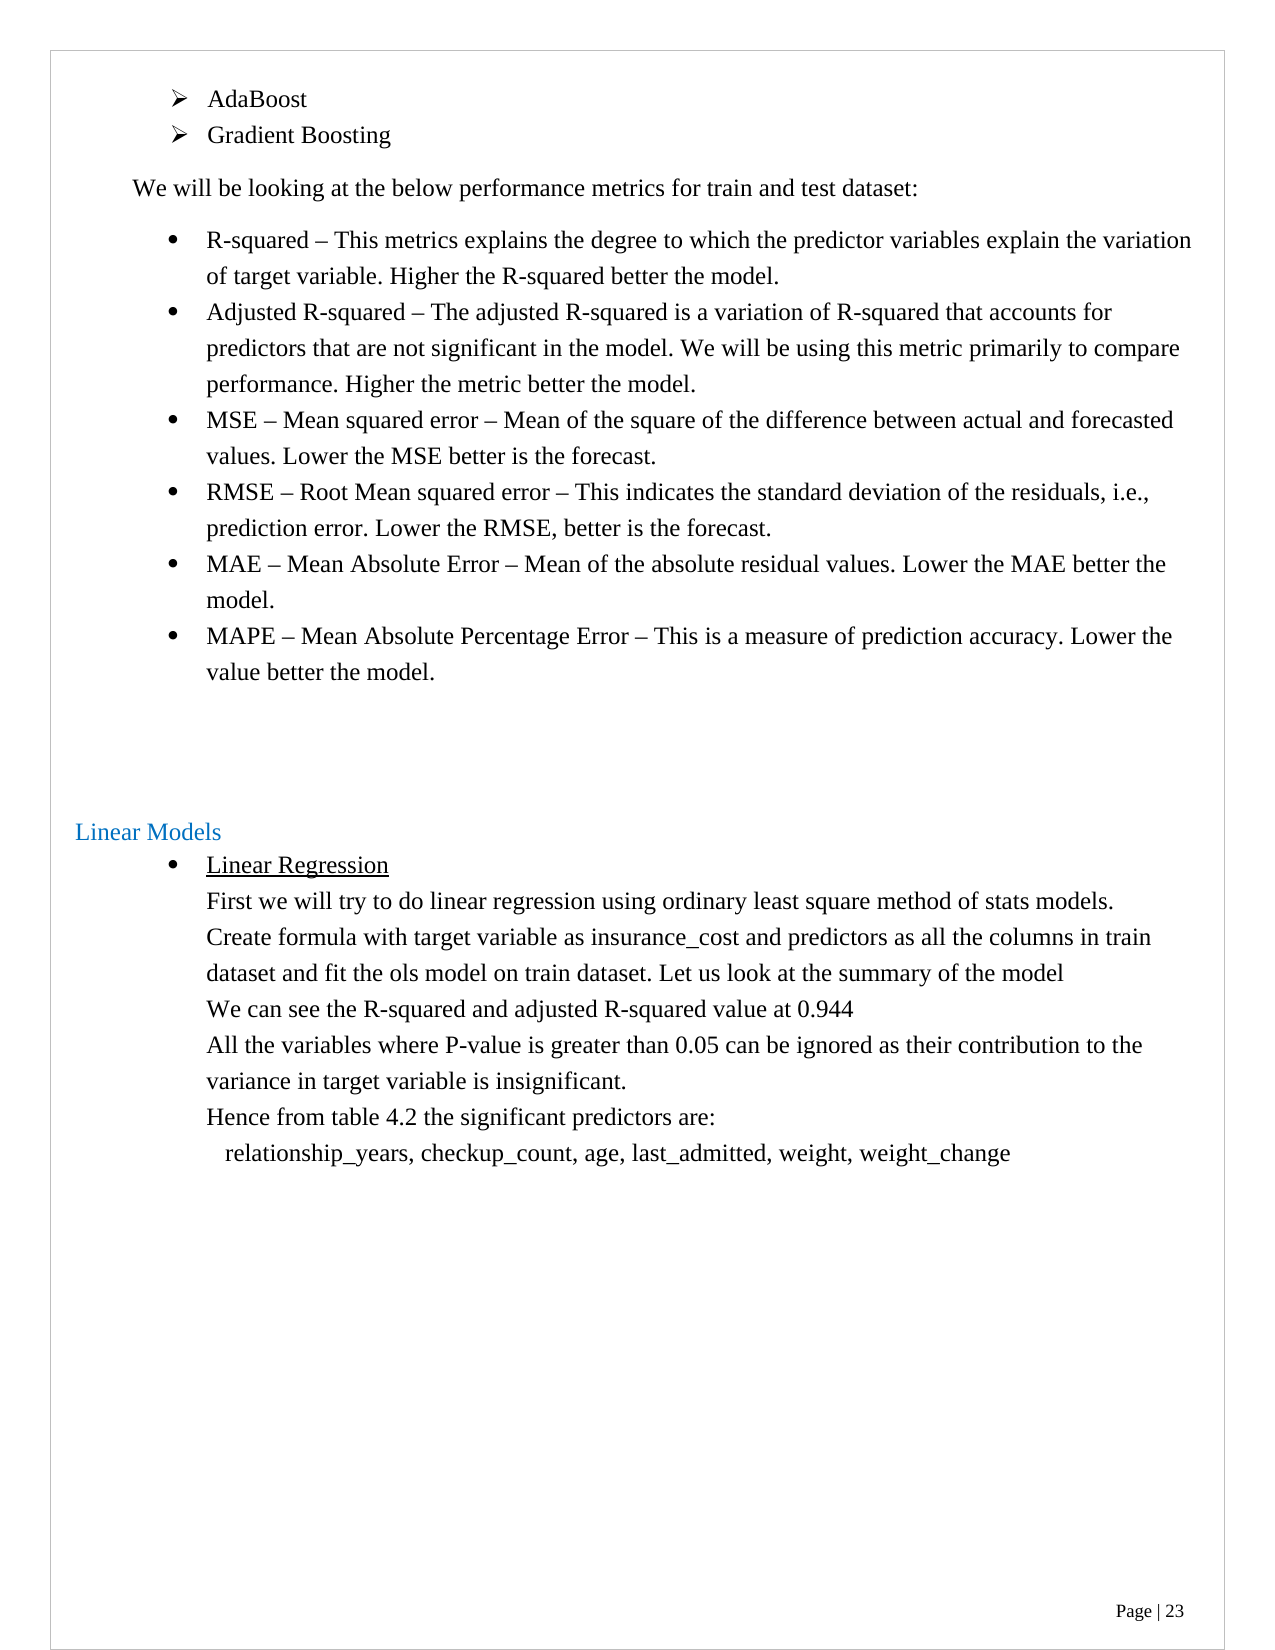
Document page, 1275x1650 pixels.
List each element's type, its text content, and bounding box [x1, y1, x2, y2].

list All the variables where P-value is greater than 0.05 can be ignored as their contribution to the variance in target variable is insignificant. [206, 1030, 1209, 1094]
list Hence from table 4.2 the significant predictors are: [206, 1102, 1209, 1130]
text We will be looking at the below performance metrics for train and test dataset: [132, 173, 1209, 202]
list R-squared – This metrics explains the degree to which the predictor variables explain the variation of target variable. Higher the R-squared better the model. [169, 226, 1209, 290]
list Gradient Boosting [169, 120, 1209, 149]
subtitle Linear Models [75, 817, 1209, 846]
list MAPE – Mean Absolute Percentage Error – This is a measure of prediction accuracy. Lower the value better the model. [169, 621, 1209, 686]
list MSE – Mean squared error – Mean of the square of the difference between actual and forecasted values. Lower the MSE better is the forecast. [169, 405, 1209, 470]
list AdaBoost [169, 84, 1209, 113]
list Create formula with target variable as insurance_cost and predictors as all the columns in train dataset and fit the ols model on train dataset. Let us look at the summary of the model [206, 922, 1209, 987]
list We can see the R-squared and adjusted R-squared value at 0.944 [206, 994, 1209, 1023]
list MAE – Mean Absolute Error – Mean of the absolute residual values. Lower the MAE better the model. [169, 549, 1209, 614]
list First we will try to do linear regression using ordinary least square method of stats models. [206, 886, 1209, 915]
list relationship_years, checkup_count, age, last_admitted, weight, weight_change [206, 1138, 1209, 1166]
list Linear Regression [169, 850, 1209, 879]
list Adjusted R-squared – The adjusted R-squared is a variation of R-squared that accounts for predictors that are not significant in the model. We will be using this metric primarily to compare performance. Higher the metric better the model. [169, 297, 1209, 398]
list RMSE – Root Mean squared error – This indicates the standard deviation of the residuals, i.e., prediction error. Lower the RMSE, better is the forecast. [169, 477, 1209, 542]
